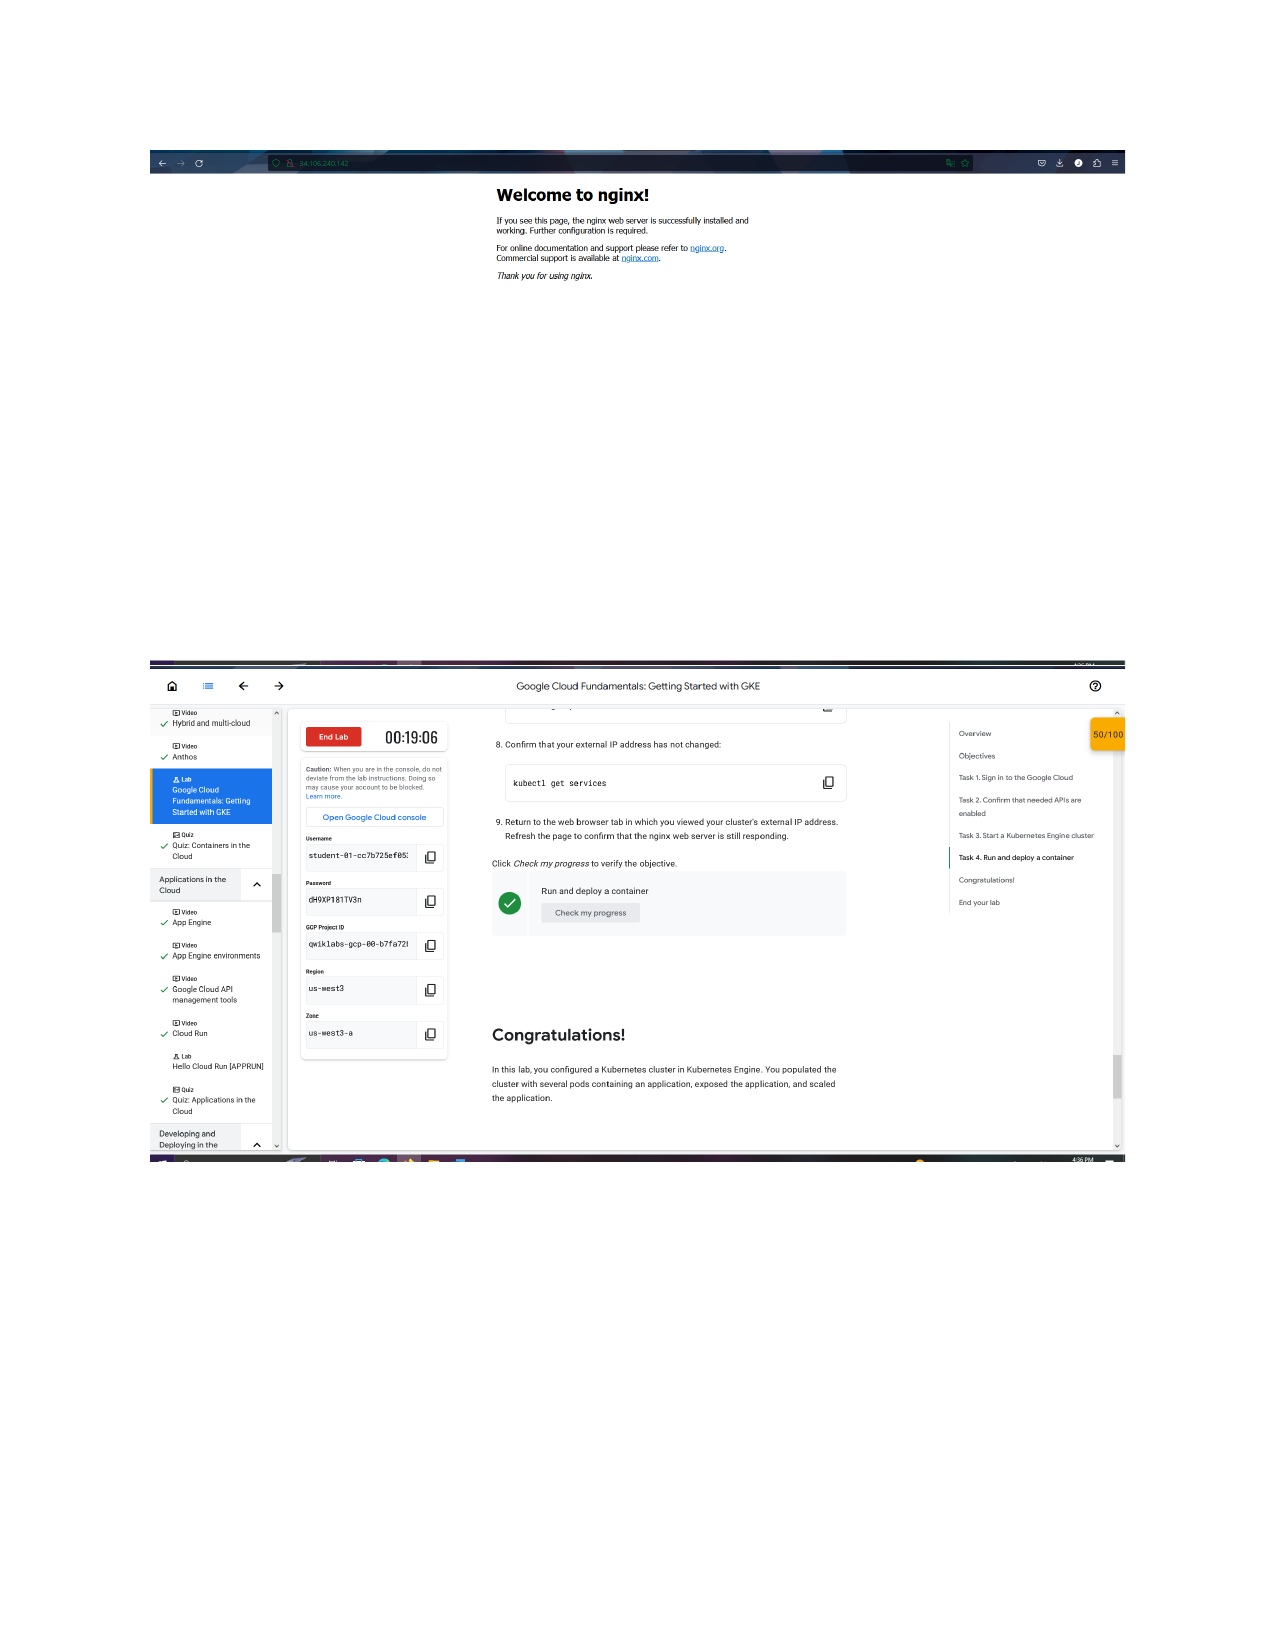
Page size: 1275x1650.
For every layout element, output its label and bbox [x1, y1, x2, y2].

picture [150, 666, 1125, 1162]
picture [150, 150, 1125, 665]
